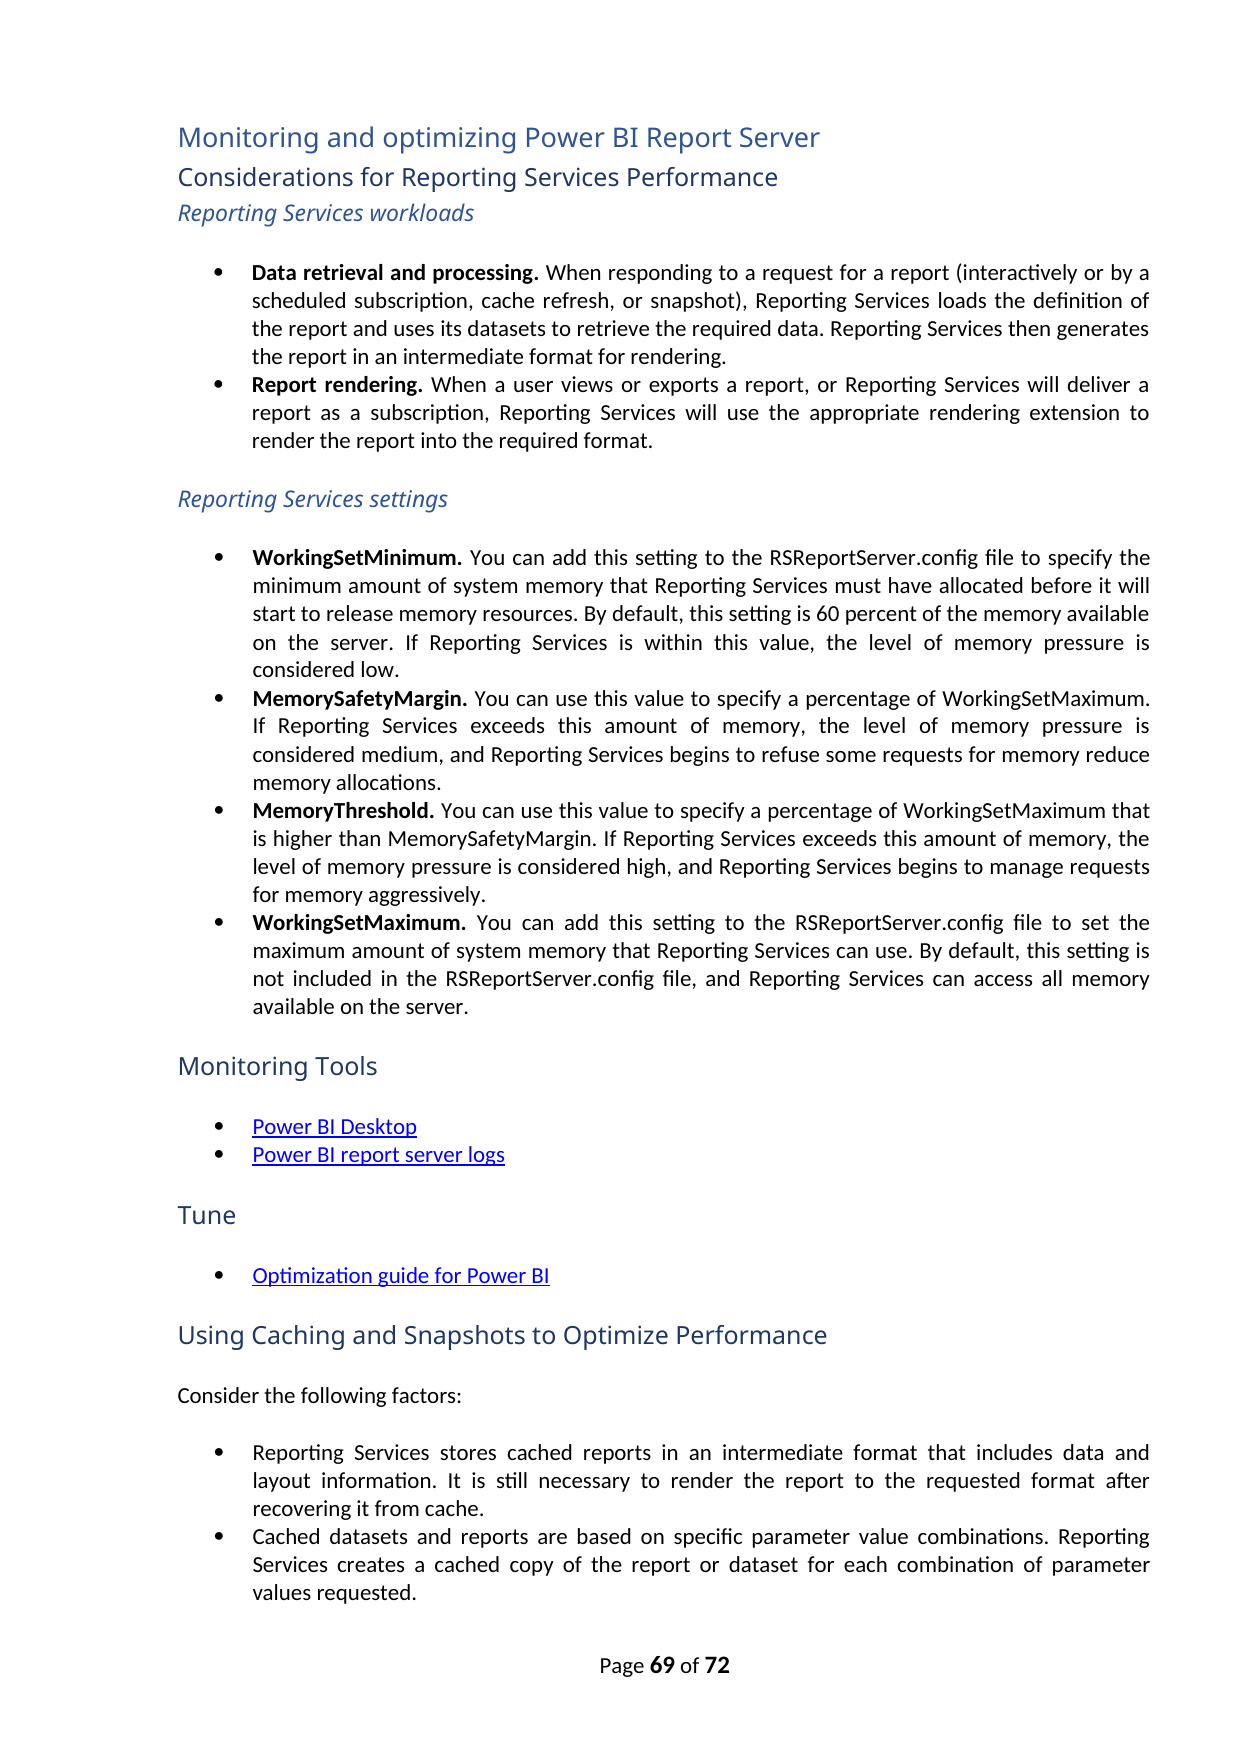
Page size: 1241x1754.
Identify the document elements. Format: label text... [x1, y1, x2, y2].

list Report rendering. When a user views or exports a report, or Reporting Services will deliver a report as a subscription, Reporting Services will use the appropriate rendering extension to render the report into the required format. [214, 370, 1152, 454]
subtitle Using Caching and Snapshots to Optimize Performance [177, 1318, 1152, 1352]
subtitle Monitoring Tools [177, 1049, 1152, 1083]
list Cached datasets and reports are based on specific parameter value combinations. Reporting Services creates a cached copy of the report or dataset for each combination of parameter values requested. [215, 1522, 1152, 1606]
list WorkingSetMaximum. You can add this setting to the RSReportServer.config file to set the maximum amount of system memory that Reporting Services can use. By default, this setting is not included in the RSReportServer.config file, and Reporting Services can access all memory available on the server. [215, 908, 1152, 1020]
list Data retrieval and processing. When responding to a request for a report (interactively or by a scheduled subscription, cache refresh, or snapshot), Reporting Services loads the definition of the report and uses its datasets to retrieve the required data. Reporting Services then generates the report in an intermediate format for rendering. [214, 258, 1152, 370]
text Consider the following factors: [177, 1381, 1152, 1409]
list WorkingSetMinimum. You can add this setting to the RSReportServer.config file to specify the minimum amount of system memory that Reporting Services must have allocated before it will start to release memory resources. By default, this setting is 60 percent of the memory available on the server. If Reporting Services is within this value, the level of memory pressure is considered low. [215, 543, 1152, 684]
list MemoryThreshold. You can use this value to specify a percentage of WorkingSetMaximum that is higher than MemorySafetyMargin. If Reporting Services exceeds this amount of memory, the level of memory pressure is considered high, and Reporting Services begins to manage requests for memory aggressively. [215, 796, 1152, 908]
subtitle Monitoring and optimizing Power BI Report Server [177, 118, 1152, 155]
list Power BI Desktop [215, 1112, 1152, 1140]
subtitle Reporting Services workloads [177, 197, 1152, 229]
subtitle Reporting Services settings [177, 483, 1152, 514]
list Optimization guide for Power BI [215, 1261, 1152, 1289]
list Reporting Services stores cached reports in an intermediate format that includes data and layout information. It is still necessary to render the report to the requested format after recovering it from cache. [215, 1438, 1152, 1522]
subtitle Tune [177, 1197, 1152, 1232]
subtitle Considerations for Reporting Services Performance [177, 159, 1152, 193]
list MemorySafetyMargin. You can use this value to specify a percentage of WorkingSetMaximum. If Reporting Services exceeds this amount of memory, the level of memory pressure is considered medium, and Reporting Services begins to refuse some requests for memory reduce memory allocations. [215, 684, 1152, 796]
list Power BI report server logs [215, 1140, 1152, 1168]
